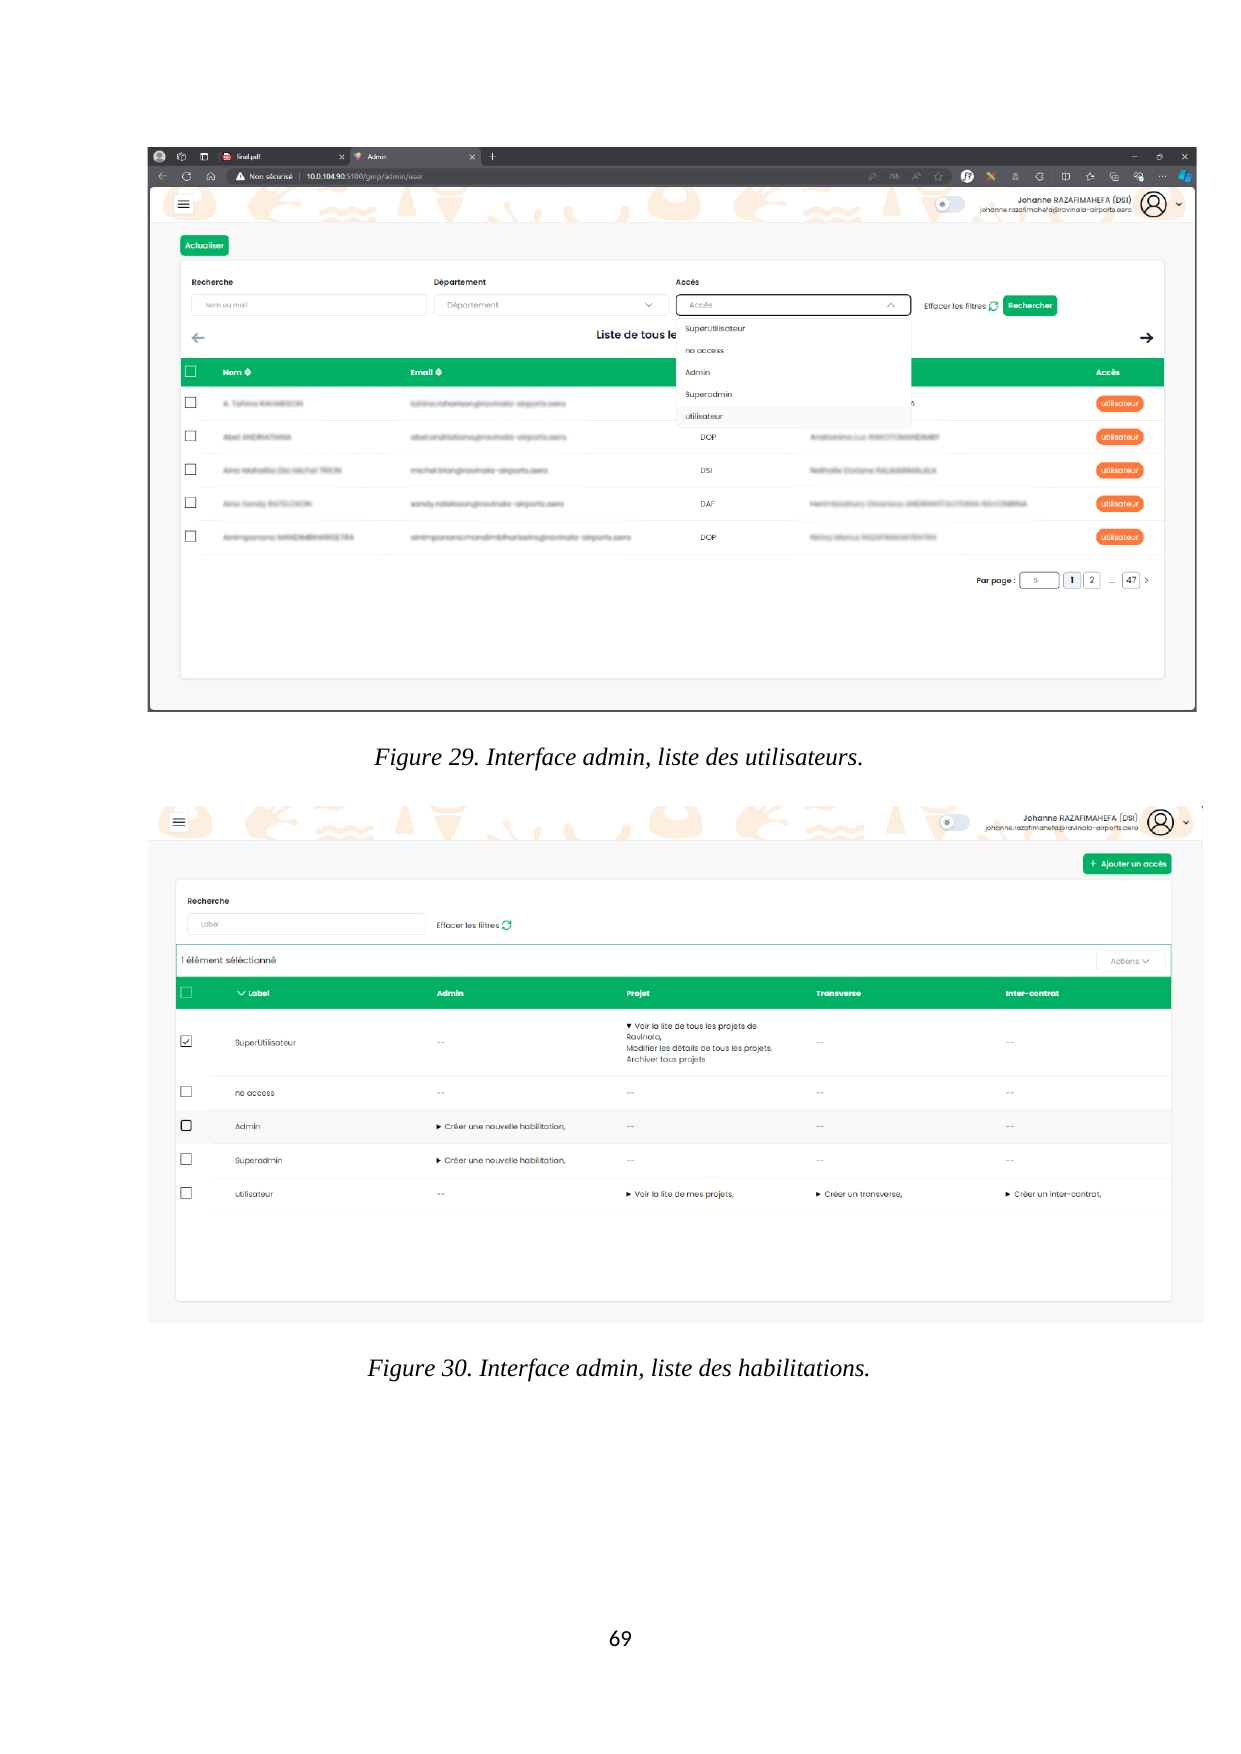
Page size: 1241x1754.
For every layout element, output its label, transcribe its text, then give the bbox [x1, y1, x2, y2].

text Figure 29. Interface admin, liste des utilisateurs. [148, 742, 1093, 771]
picture [147, 147, 1197, 712]
text Figure 30. Interface admin, liste des habilitations. [148, 1353, 1093, 1382]
picture [147, 806, 1203, 1323]
